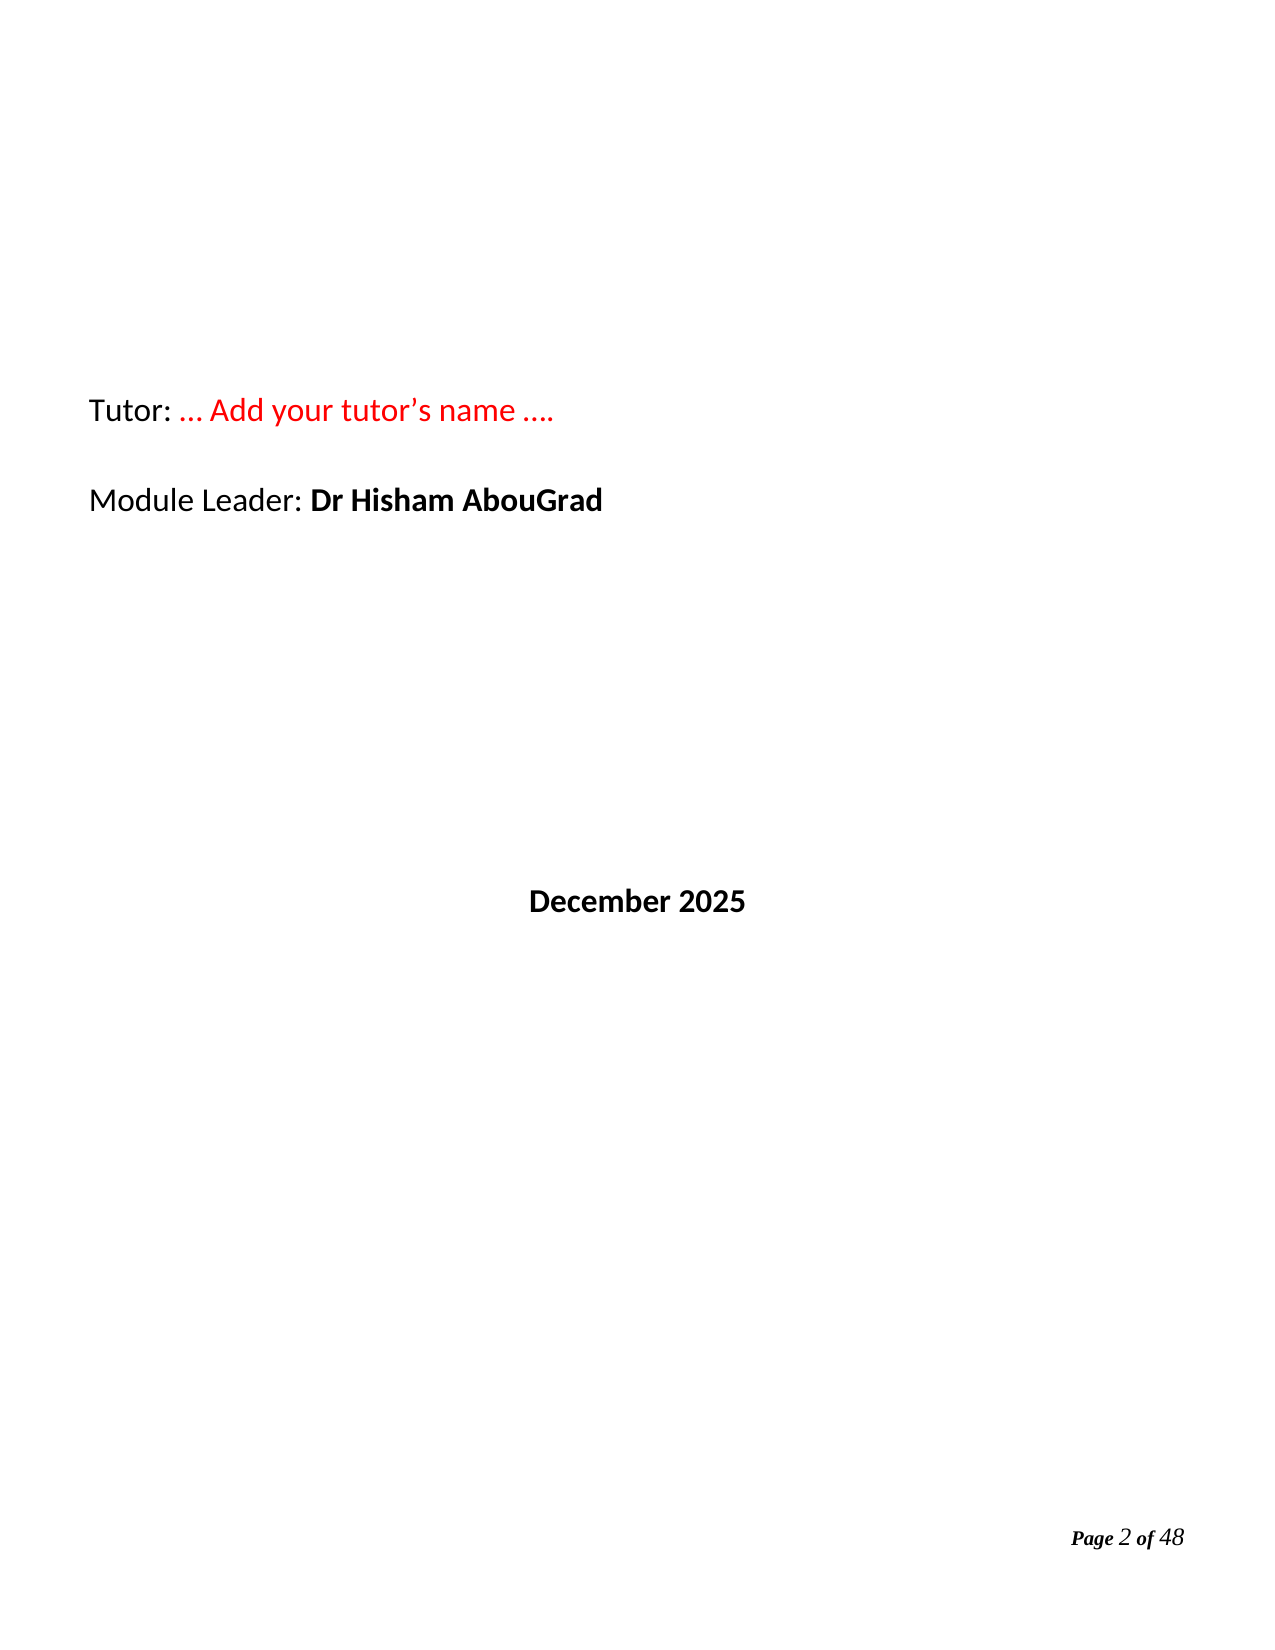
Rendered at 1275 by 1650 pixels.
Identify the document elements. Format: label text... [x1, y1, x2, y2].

text Tutor: … Add your tutor’s name …. [89, 389, 1186, 429]
text Module Leader: Dr Hisham AbouGrad [89, 479, 1186, 520]
text December 2025 [89, 880, 1186, 921]
